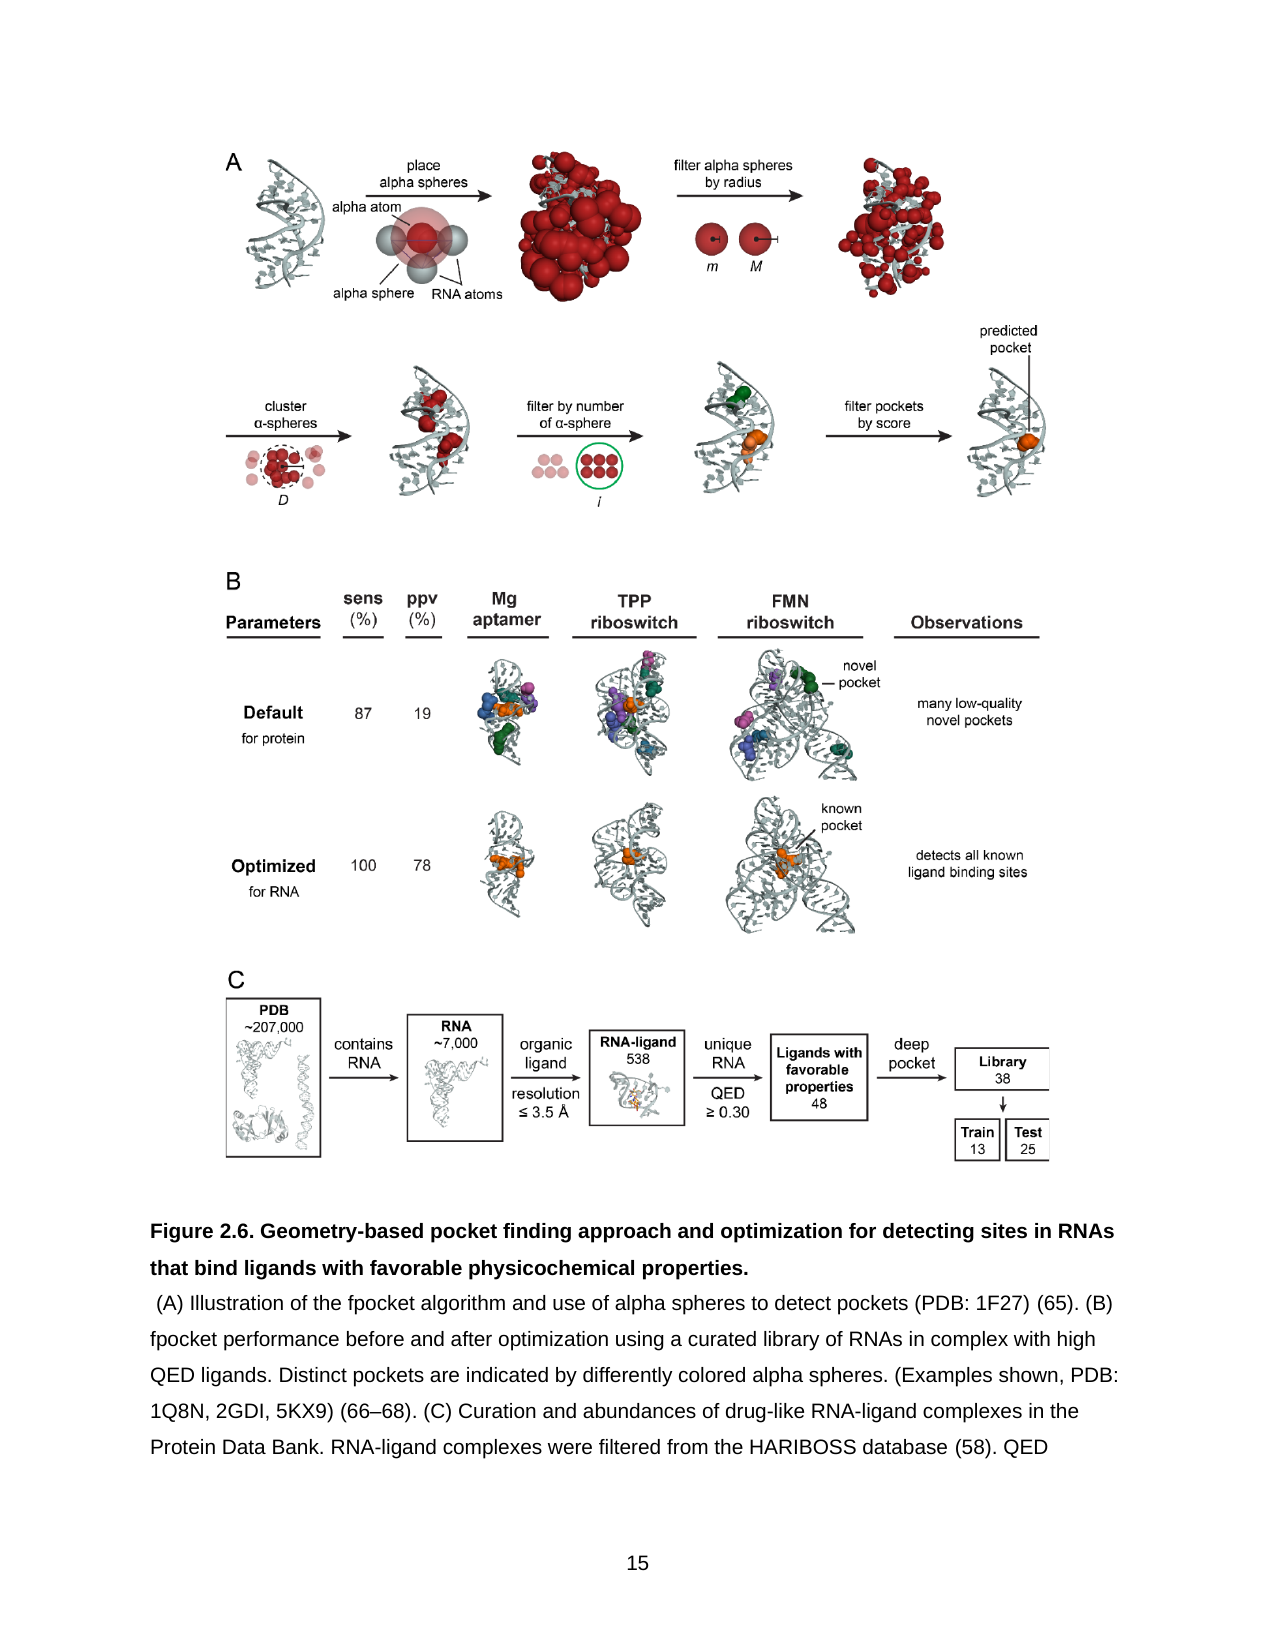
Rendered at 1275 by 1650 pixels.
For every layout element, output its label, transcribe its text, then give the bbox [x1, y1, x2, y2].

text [150, 1291, 1125, 1459]
picture [225, 150, 1050, 1164]
